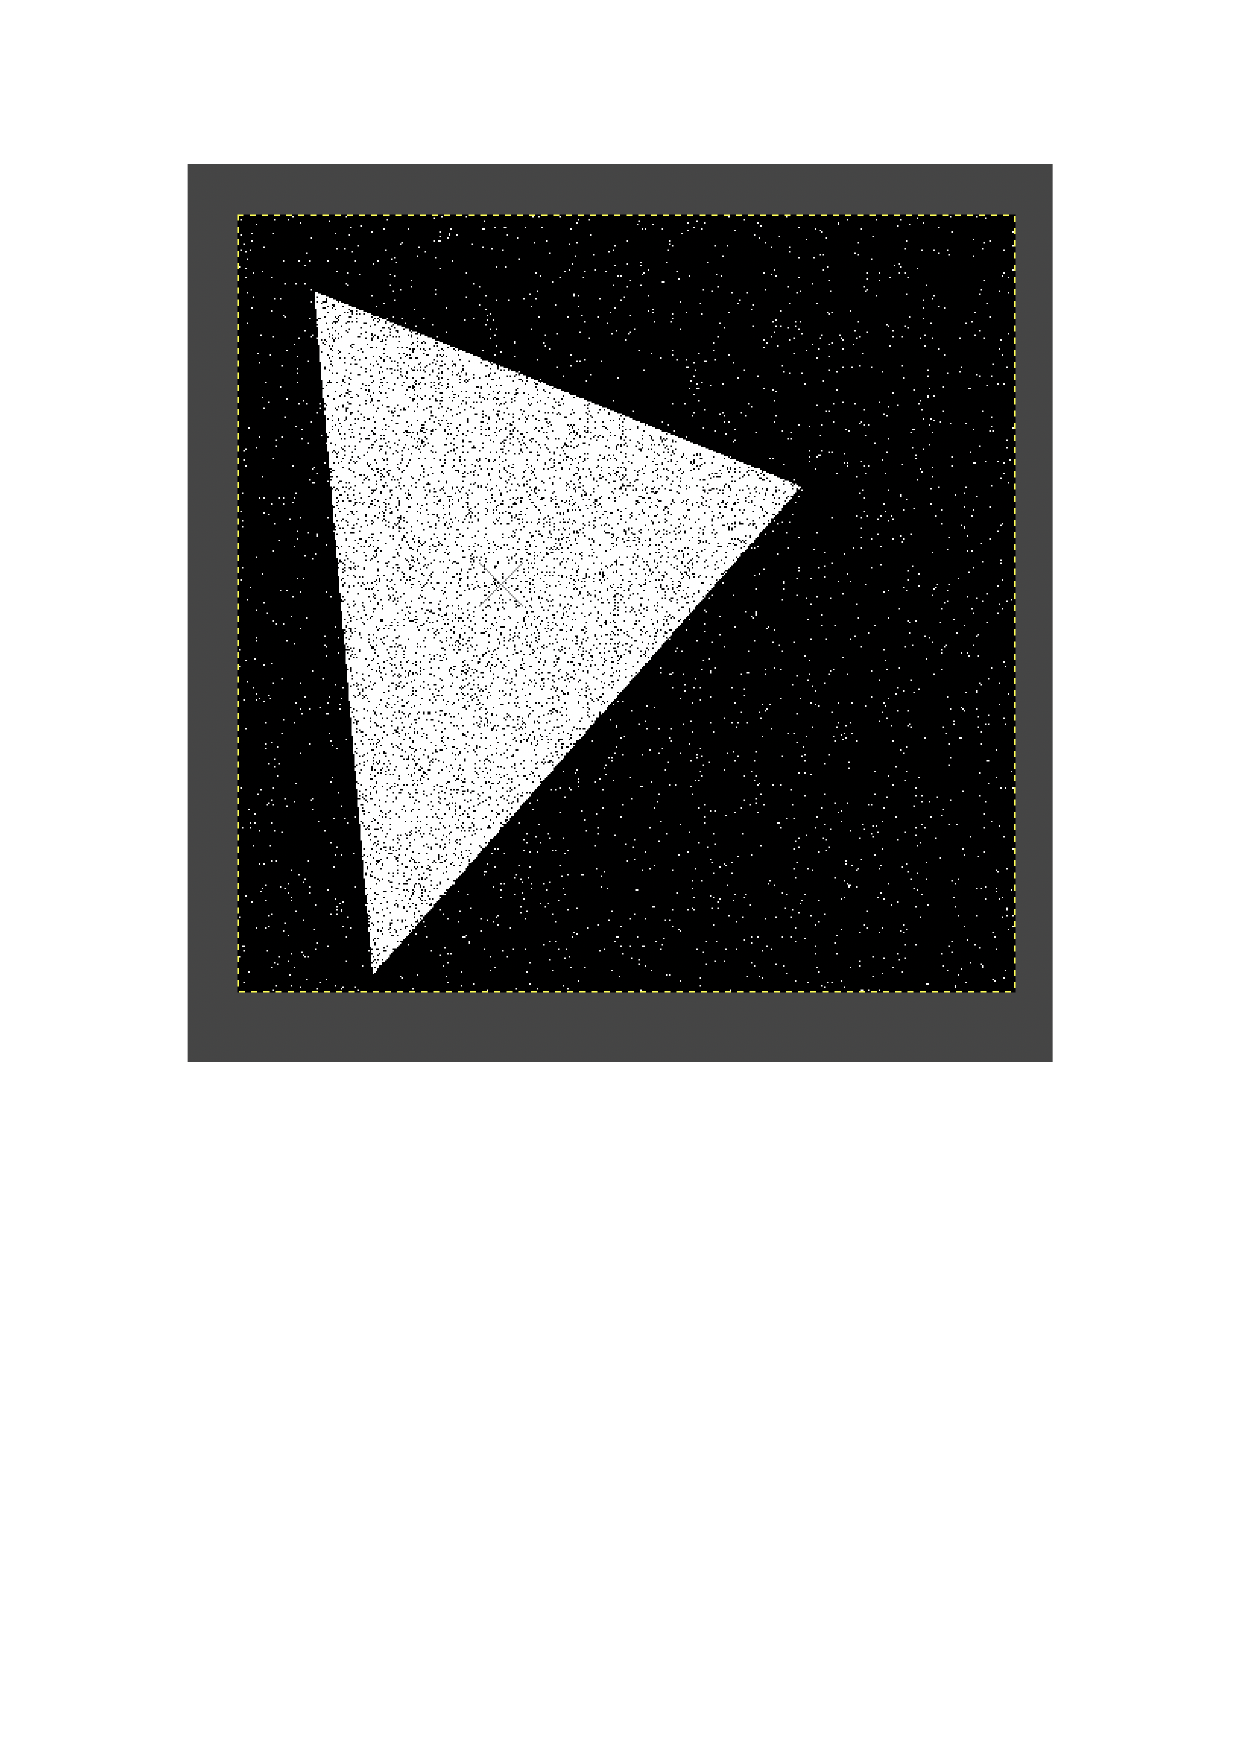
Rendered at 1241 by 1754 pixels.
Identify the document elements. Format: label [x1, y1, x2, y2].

picture [187, 164, 1053, 1062]
